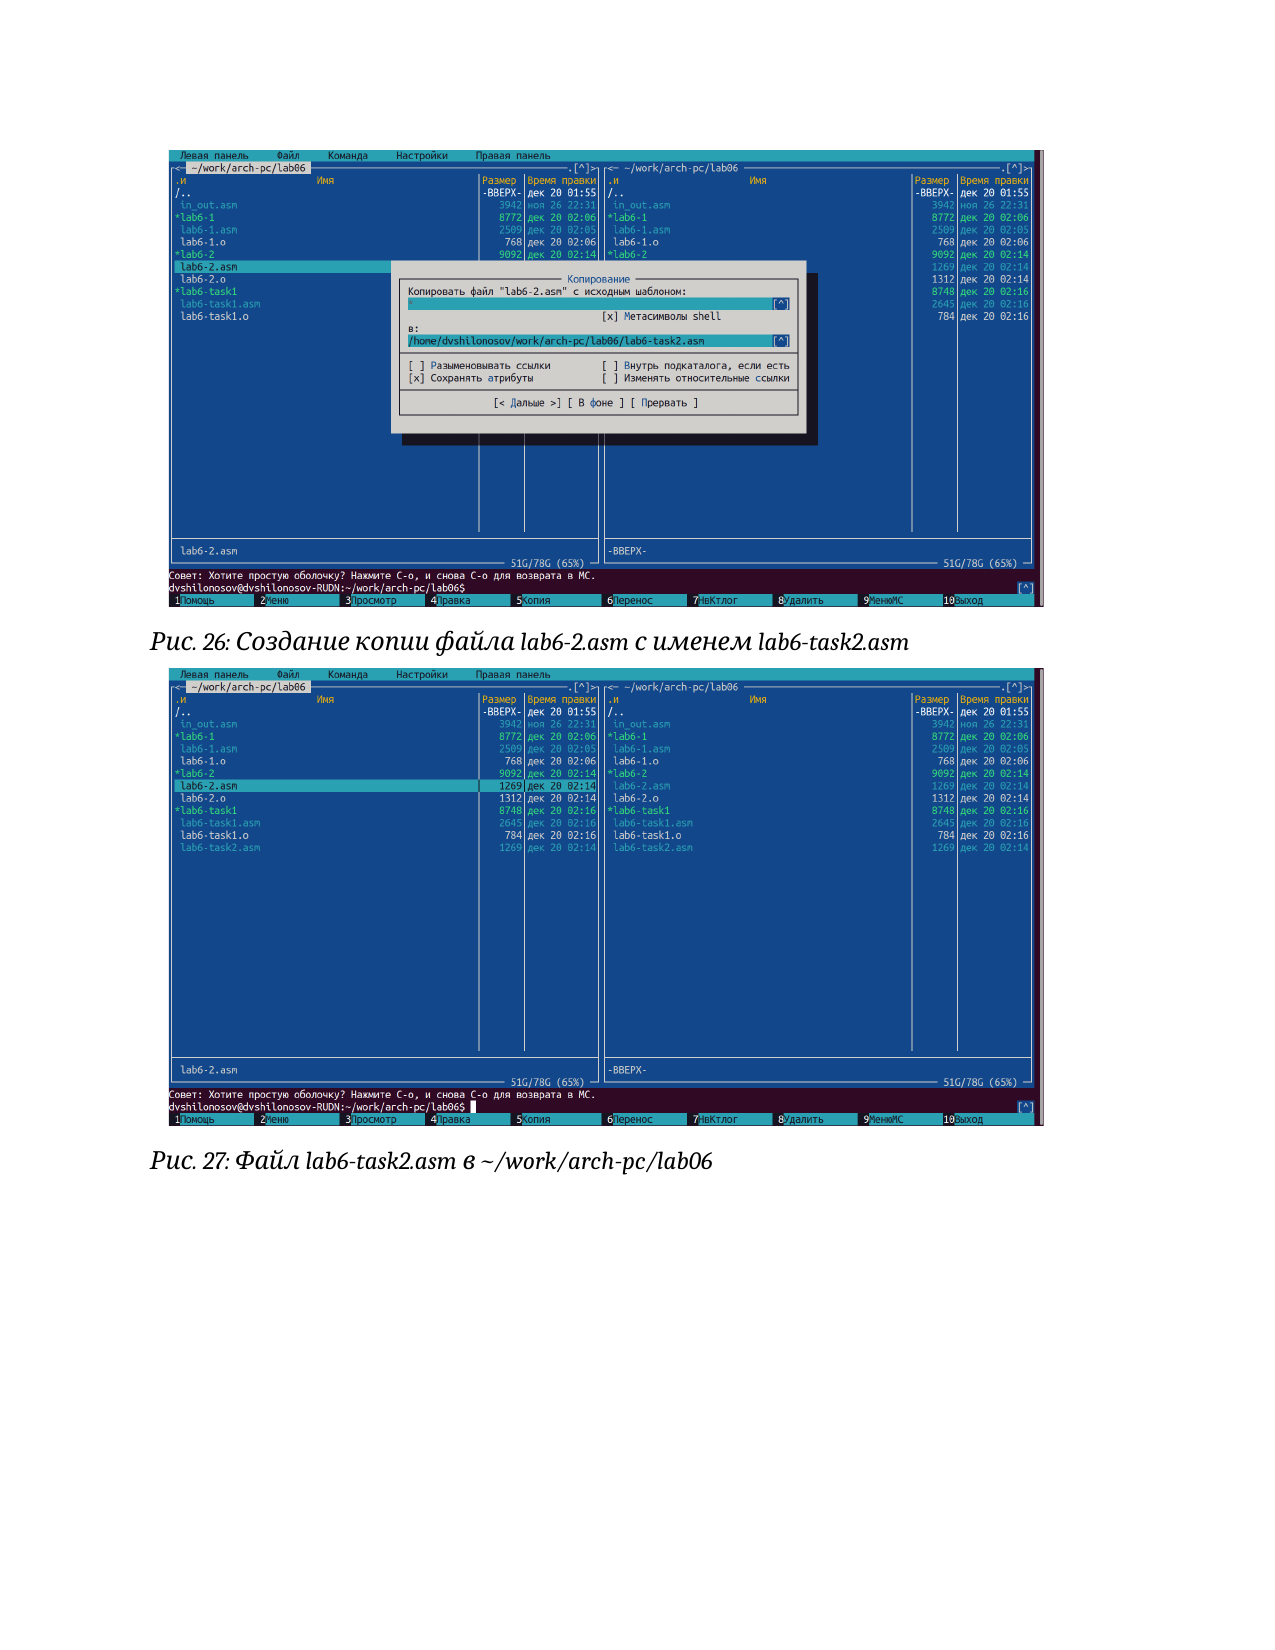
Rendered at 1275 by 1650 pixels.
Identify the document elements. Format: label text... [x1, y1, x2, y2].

picture [168, 150, 1044, 607]
text Рис. 27: Файл lab6-task2.asm в ~/work/arch-pc/lab06 [150, 1147, 1125, 1175]
picture [168, 668, 1044, 1126]
text Рис. 26: Создание копии файла lab6-2.asm с именем lab6-task2.asm [150, 628, 1125, 656]
